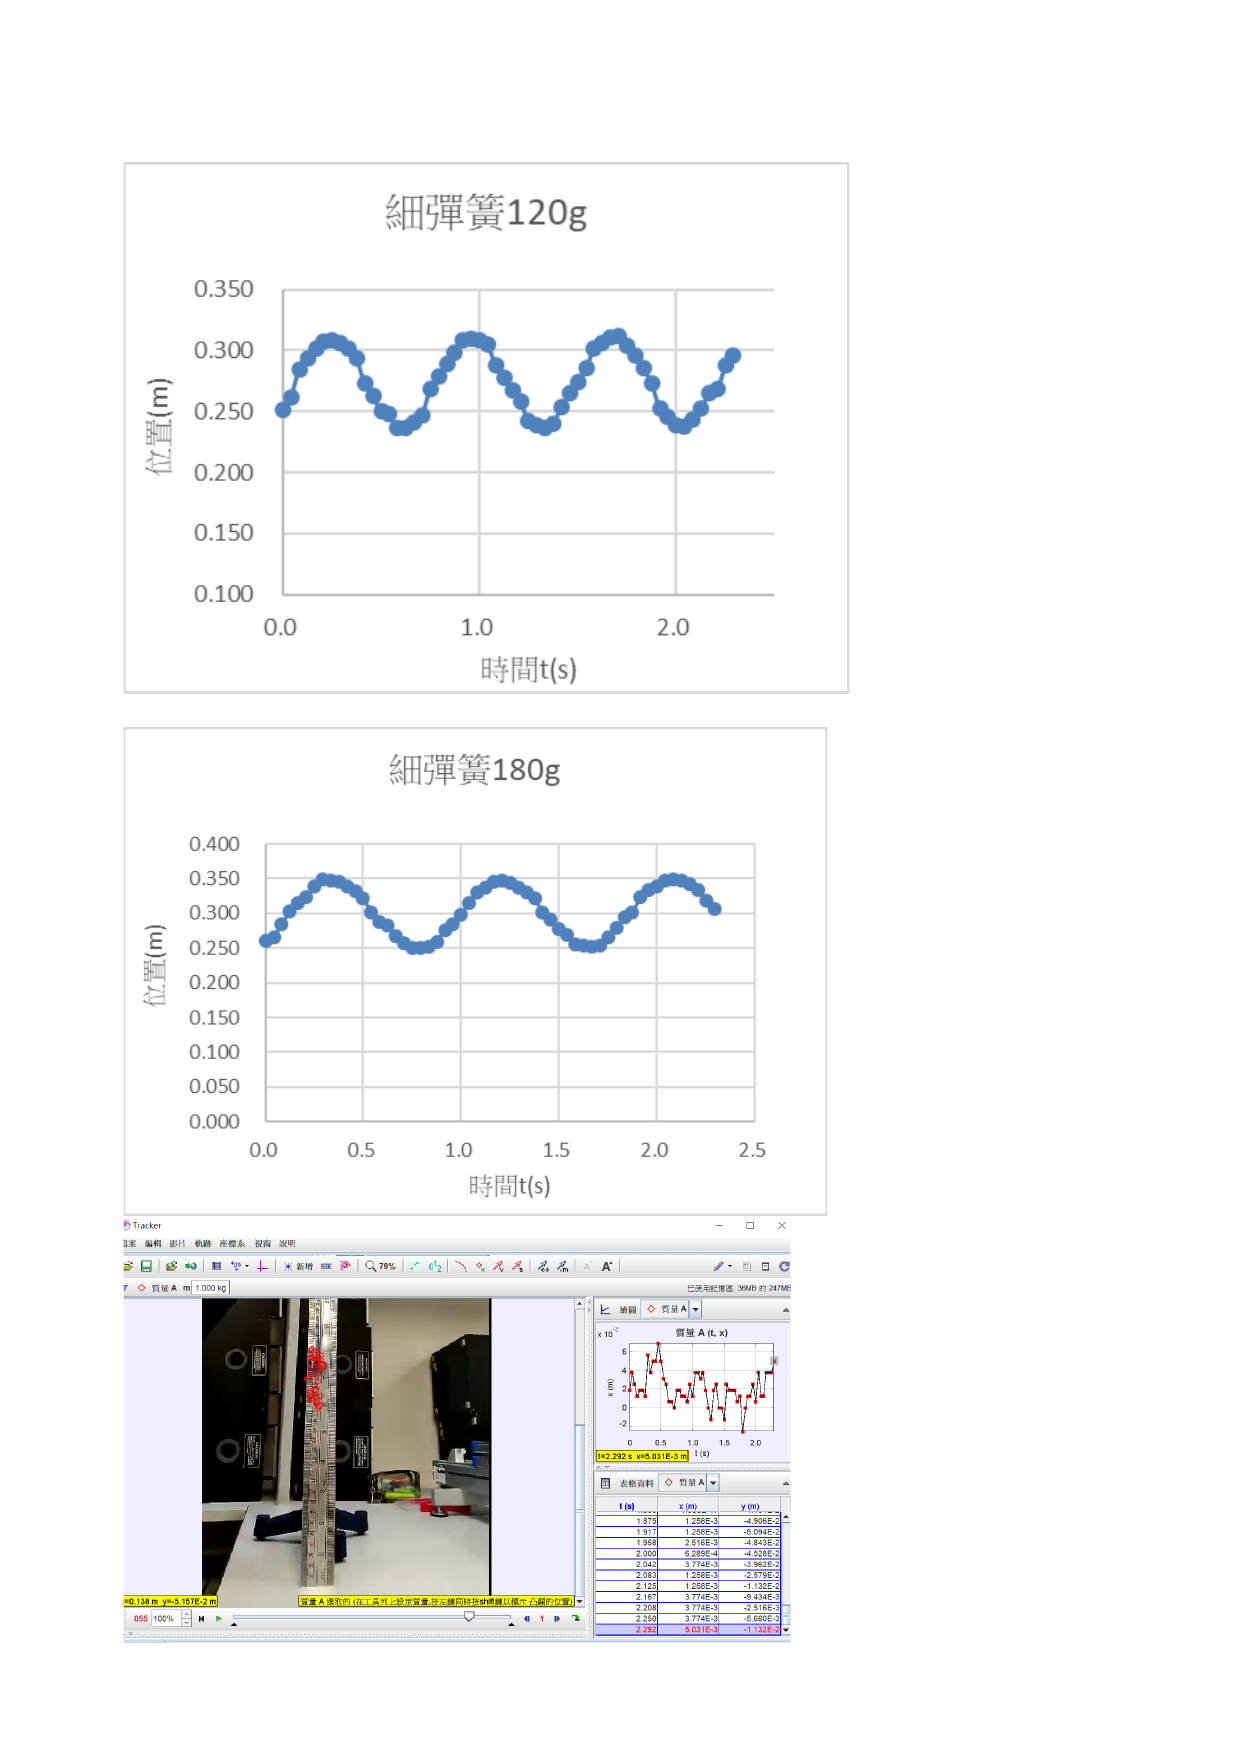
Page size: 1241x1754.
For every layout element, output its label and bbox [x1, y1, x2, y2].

picture [123, 162, 850, 694]
picture [123, 727, 828, 1643]
